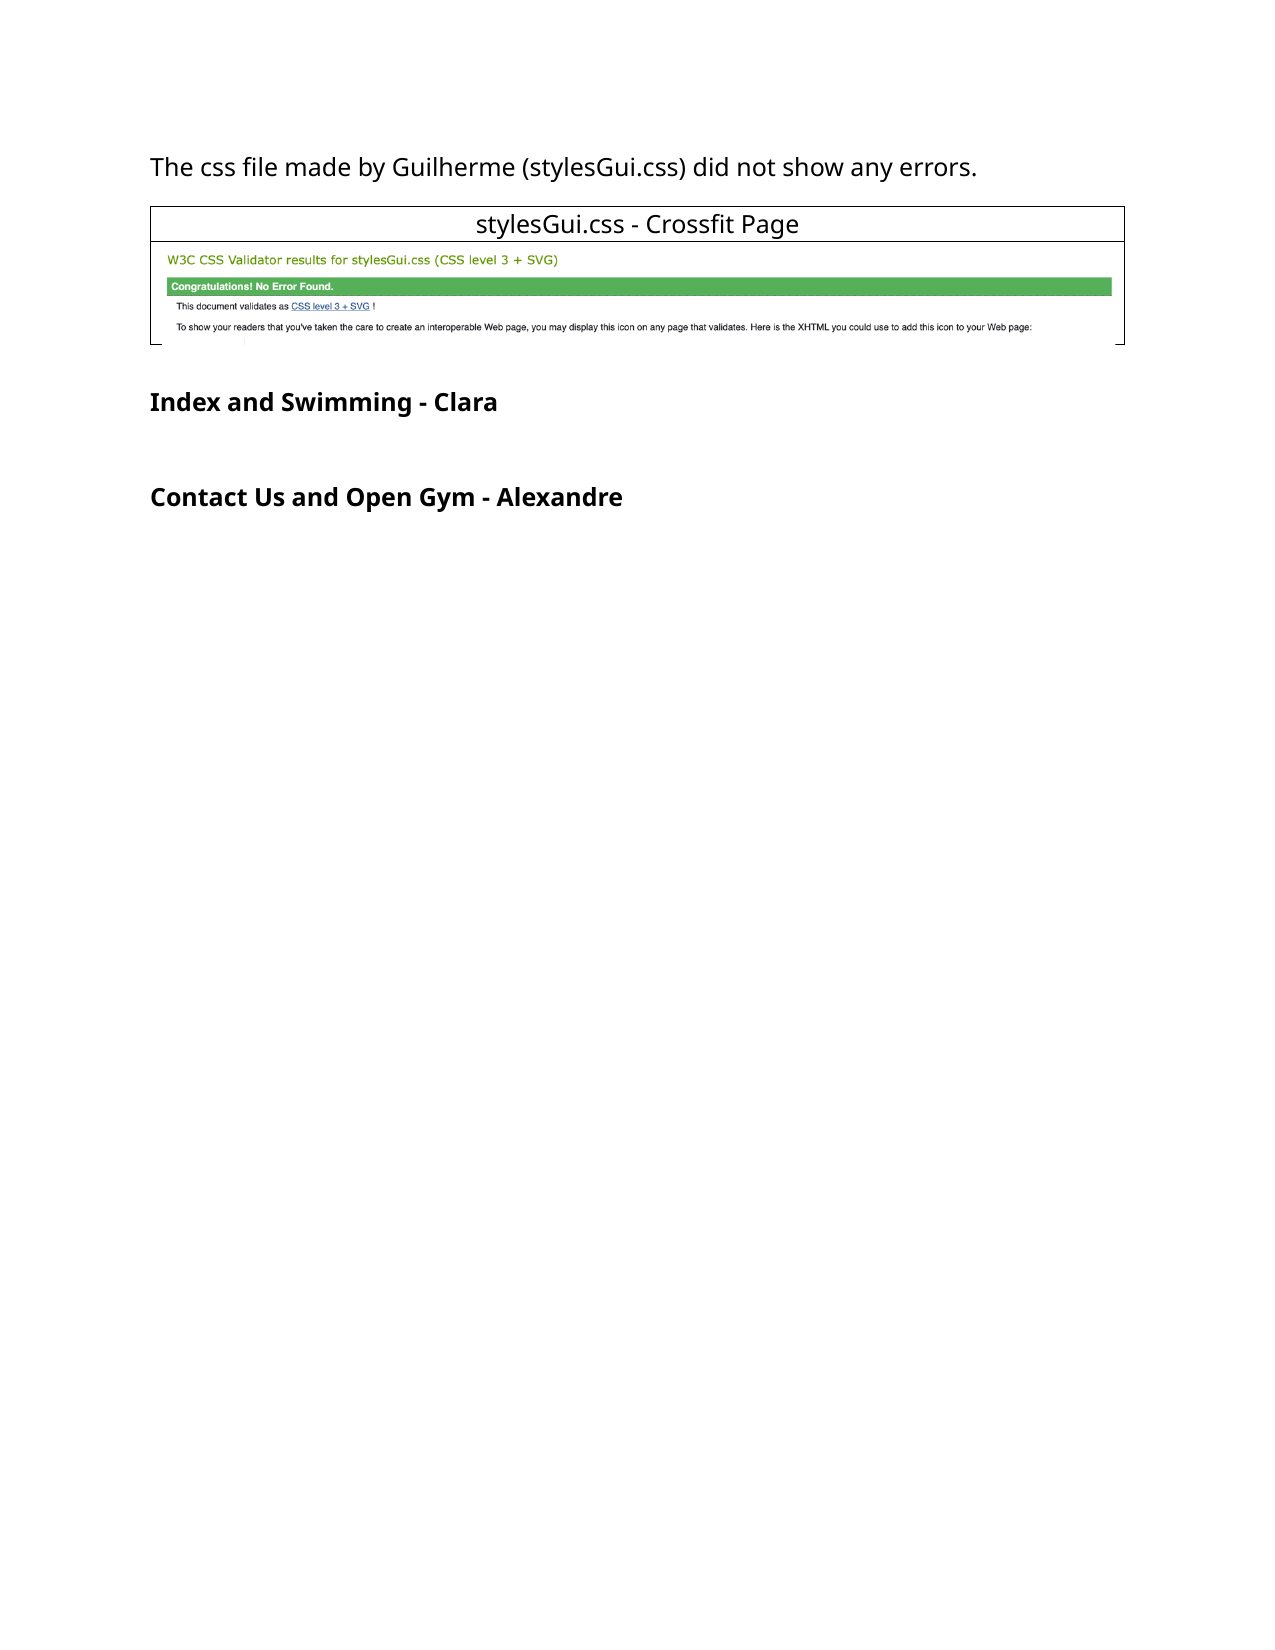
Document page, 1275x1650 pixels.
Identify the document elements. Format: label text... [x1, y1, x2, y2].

table_header stylesGui.css - Crossfit Page [151, 207, 1124, 241]
picture [161, 242, 1116, 345]
text Index and Swimming - Clara [150, 384, 1125, 418]
table_cell [1116, 242, 1124, 344]
table_cell [151, 242, 161, 344]
text The css file made by Guilherme (stylesGui.css) did not show any errors. [150, 150, 1125, 184]
text Contact Us and Open Gym - Alexandre [150, 479, 1125, 513]
